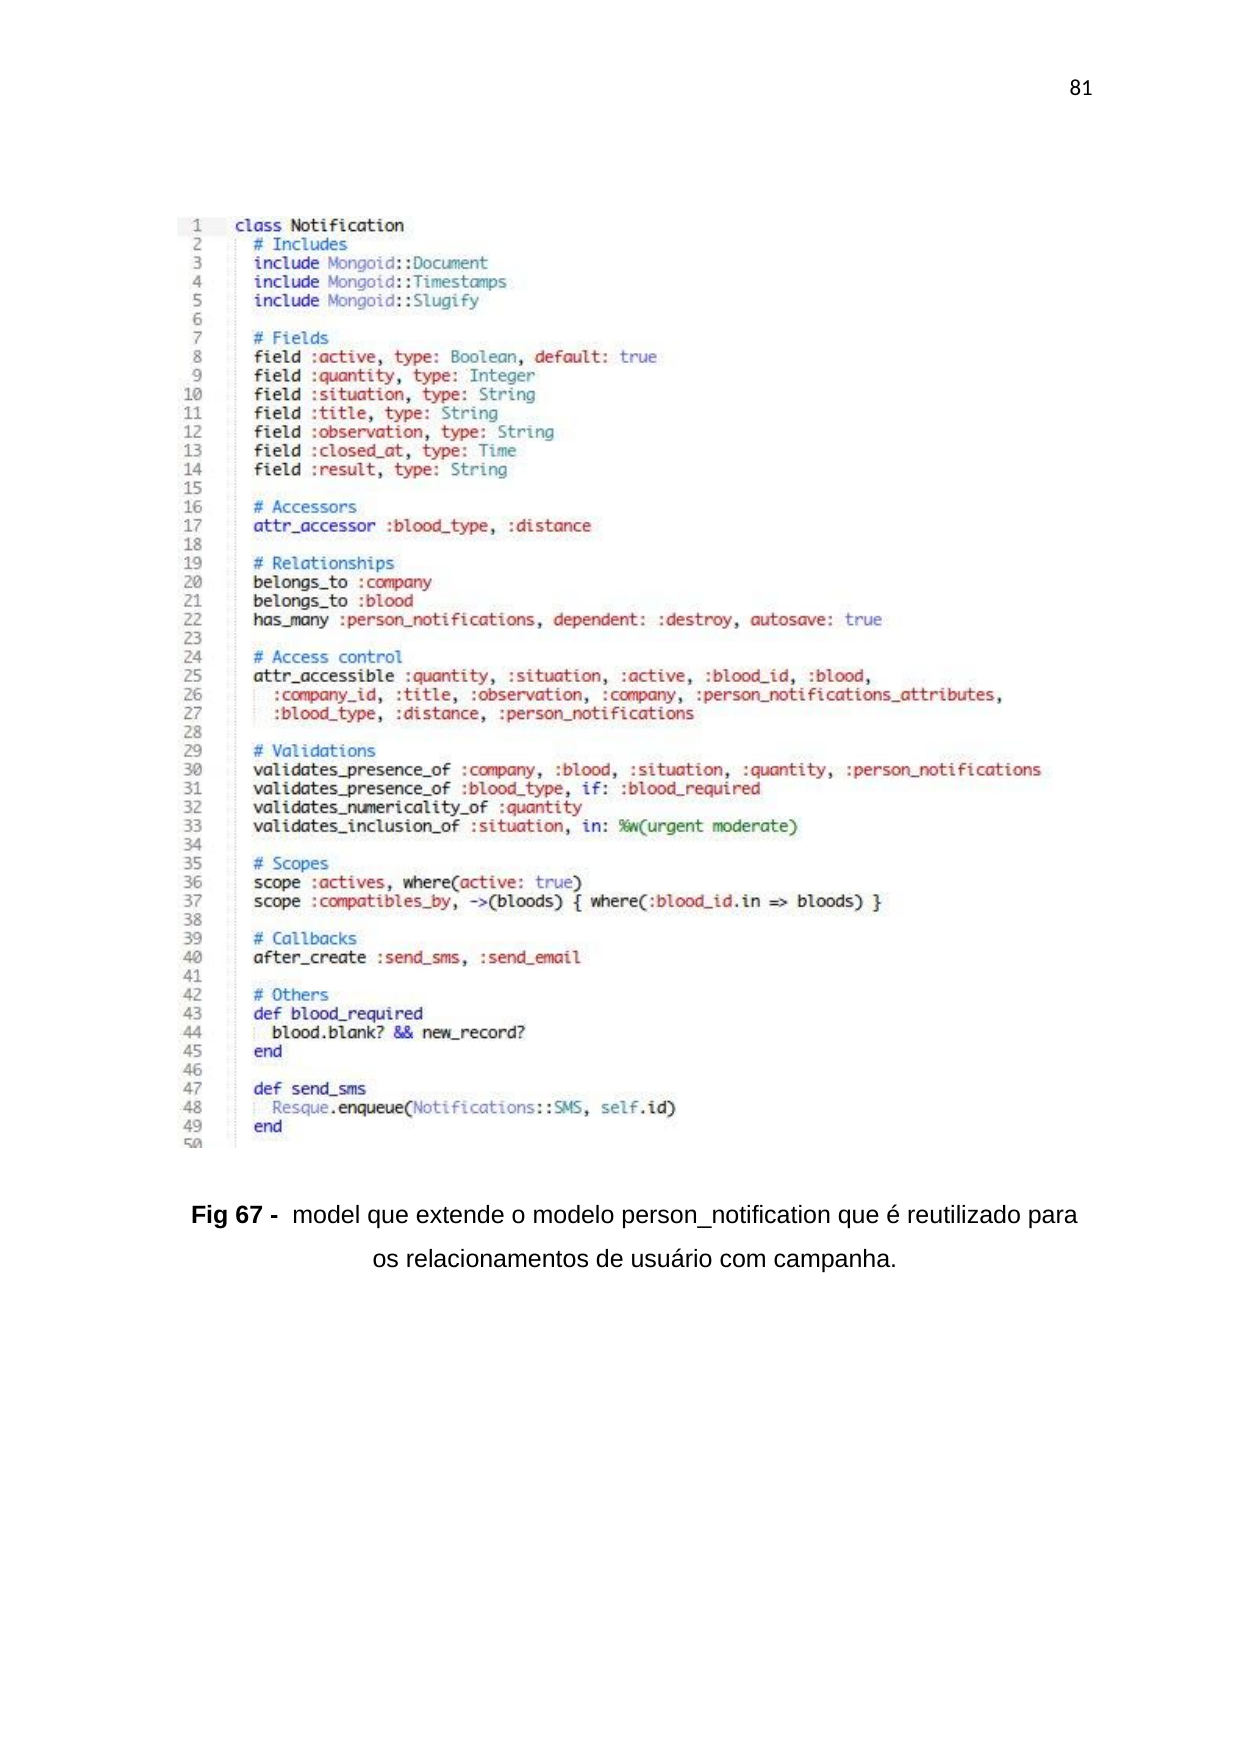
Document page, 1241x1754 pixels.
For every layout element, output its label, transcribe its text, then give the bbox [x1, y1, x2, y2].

text Fig 67 - model que extende o modelo person_notification que é reutilizado para os relacionamentos de usuário com campanha. [177, 1201, 1092, 1272]
picture [177, 216, 1068, 1148]
